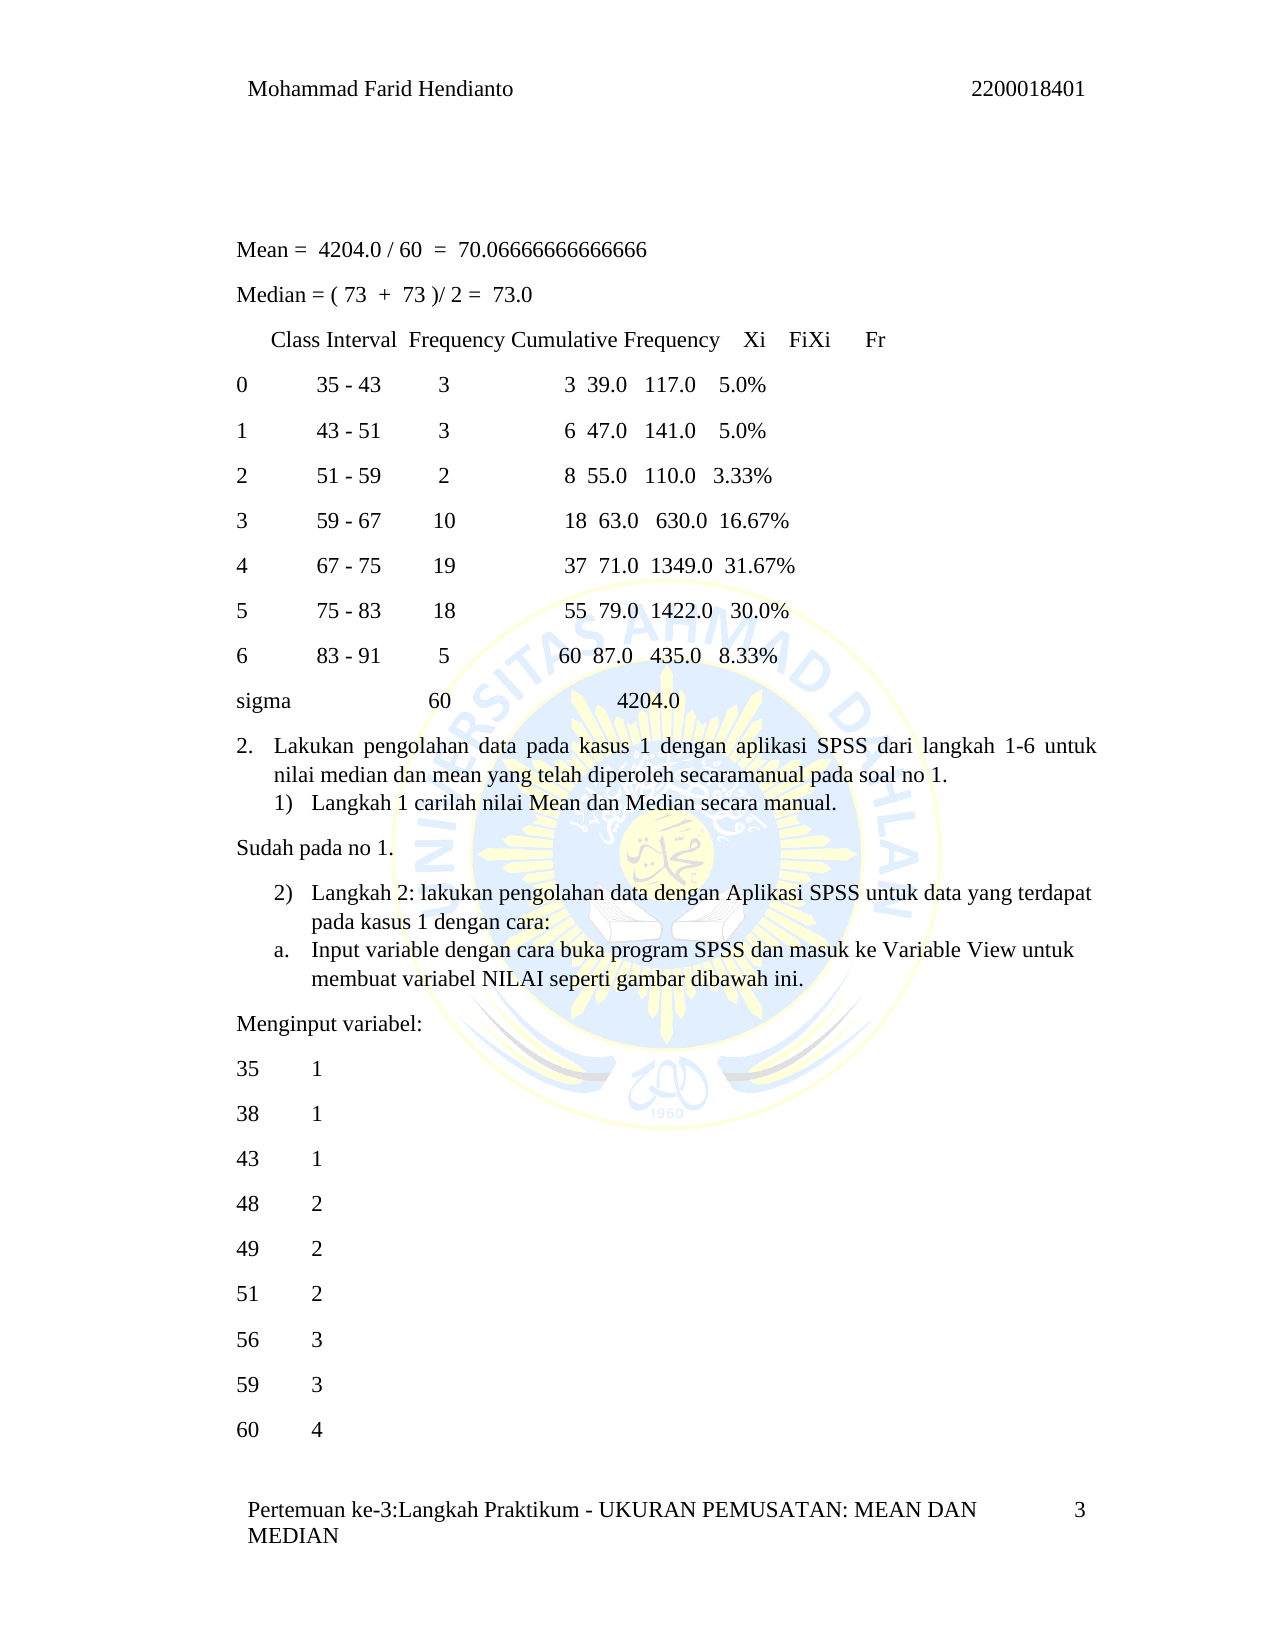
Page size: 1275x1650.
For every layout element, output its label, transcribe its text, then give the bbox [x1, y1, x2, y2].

text 60 4 [236, 1416, 1098, 1442]
text 56 3 [236, 1326, 1098, 1352]
text Sudah pada no 1. [236, 834, 1098, 861]
text 59 3 [236, 1371, 1098, 1397]
text Menginput variabel: [236, 1010, 1098, 1036]
list Lakukan pengolahan data pada kasus 1 dengan aplikasi SPSS dari langkah 1‐6 untuk nilai median dan mean yang telah diperoleh secaramanual pada soal no 1. [236, 732, 1098, 787]
text Class Interval Frequency Cumulative Frequency Xi FiXi Fr [236, 326, 1098, 353]
text Mean = 4204.0 / 60 = 70.06666666666666 [236, 236, 1098, 263]
list Input variable dengan cara buka program SPSS dan masuk ke Variable View untuk membuat variabel NILAI seperti gambar dibawah ini. [274, 936, 1098, 991]
text 43 1 [236, 1145, 1098, 1172]
text 49 2 [236, 1235, 1098, 1262]
text 6 83 - 91 5 60 87.0 435.0 8.33% [236, 642, 1098, 668]
text 0 35 - 43 3 3 39.0 117.0 5.0% [236, 372, 1098, 398]
text 5 75 - 83 18 55 79.0 1422.0 30.0% [236, 597, 1098, 623]
text 35 1 [236, 1055, 1098, 1081]
text Median = ( 73 + 73 )/ 2 = 73.0 [236, 281, 1098, 308]
list Langkah 2: lakukan pengolahan data dengan Aplikasi SPSS untuk data yang terdapat pada kasus 1 dengan cara: [274, 879, 1098, 934]
text 3 59 - 67 10 18 63.0 630.0 16.67% [236, 507, 1098, 533]
text 1 43 - 51 3 6 47.0 141.0 5.0% [236, 417, 1098, 443]
list Langkah 1 carilah nilai Mean dan Median secara manual. [274, 789, 1098, 816]
text 2 51 - 59 2 8 55.0 110.0 3.33% [236, 462, 1098, 488]
text 4 67 - 75 19 37 71.0 1349.0 31.67% [236, 552, 1098, 578]
text 51 2 [236, 1281, 1098, 1307]
text 48 2 [236, 1190, 1098, 1217]
text 38 1 [236, 1100, 1098, 1126]
text sigma 60 4204.0 [236, 687, 1098, 714]
